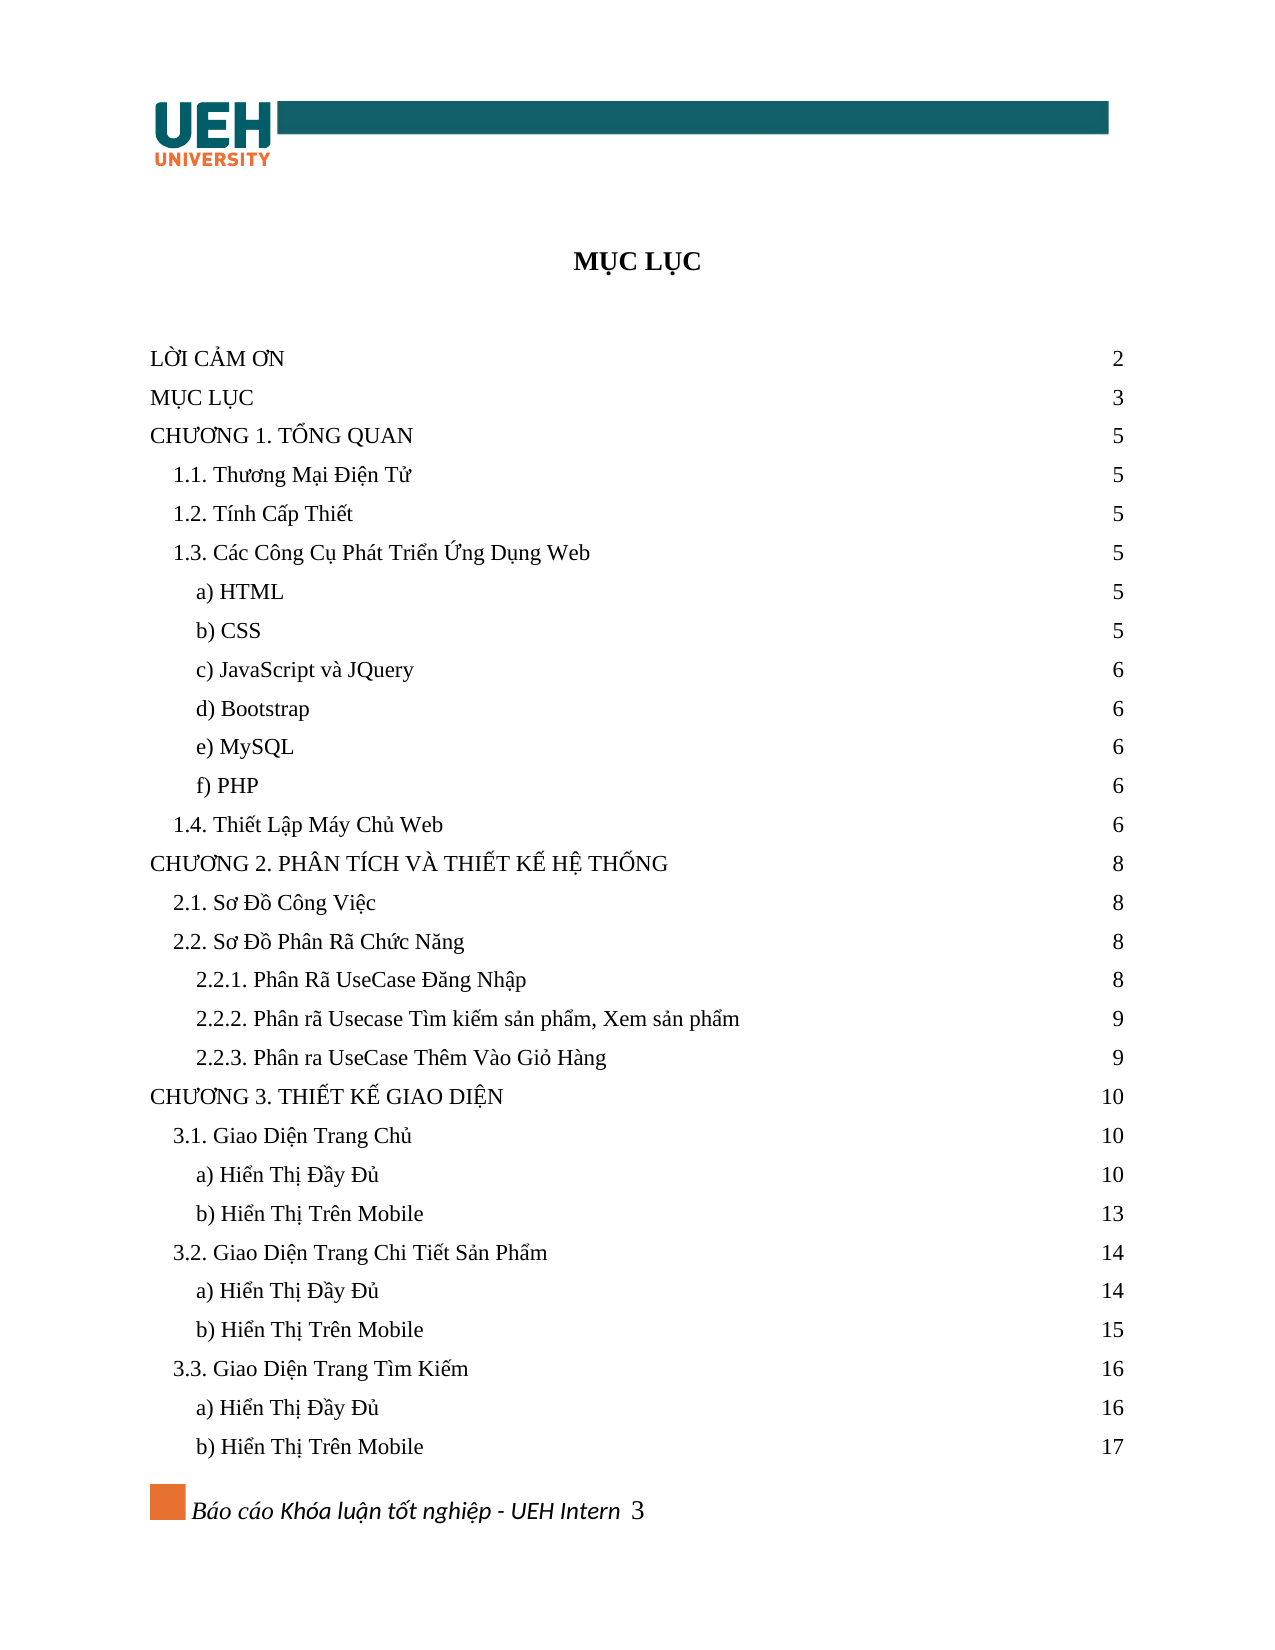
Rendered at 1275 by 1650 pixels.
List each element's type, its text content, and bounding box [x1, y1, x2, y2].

picture [150, 95, 1109, 174]
picture [150, 1484, 186, 1520]
subtitle MỤC LỤC [150, 245, 1125, 276]
